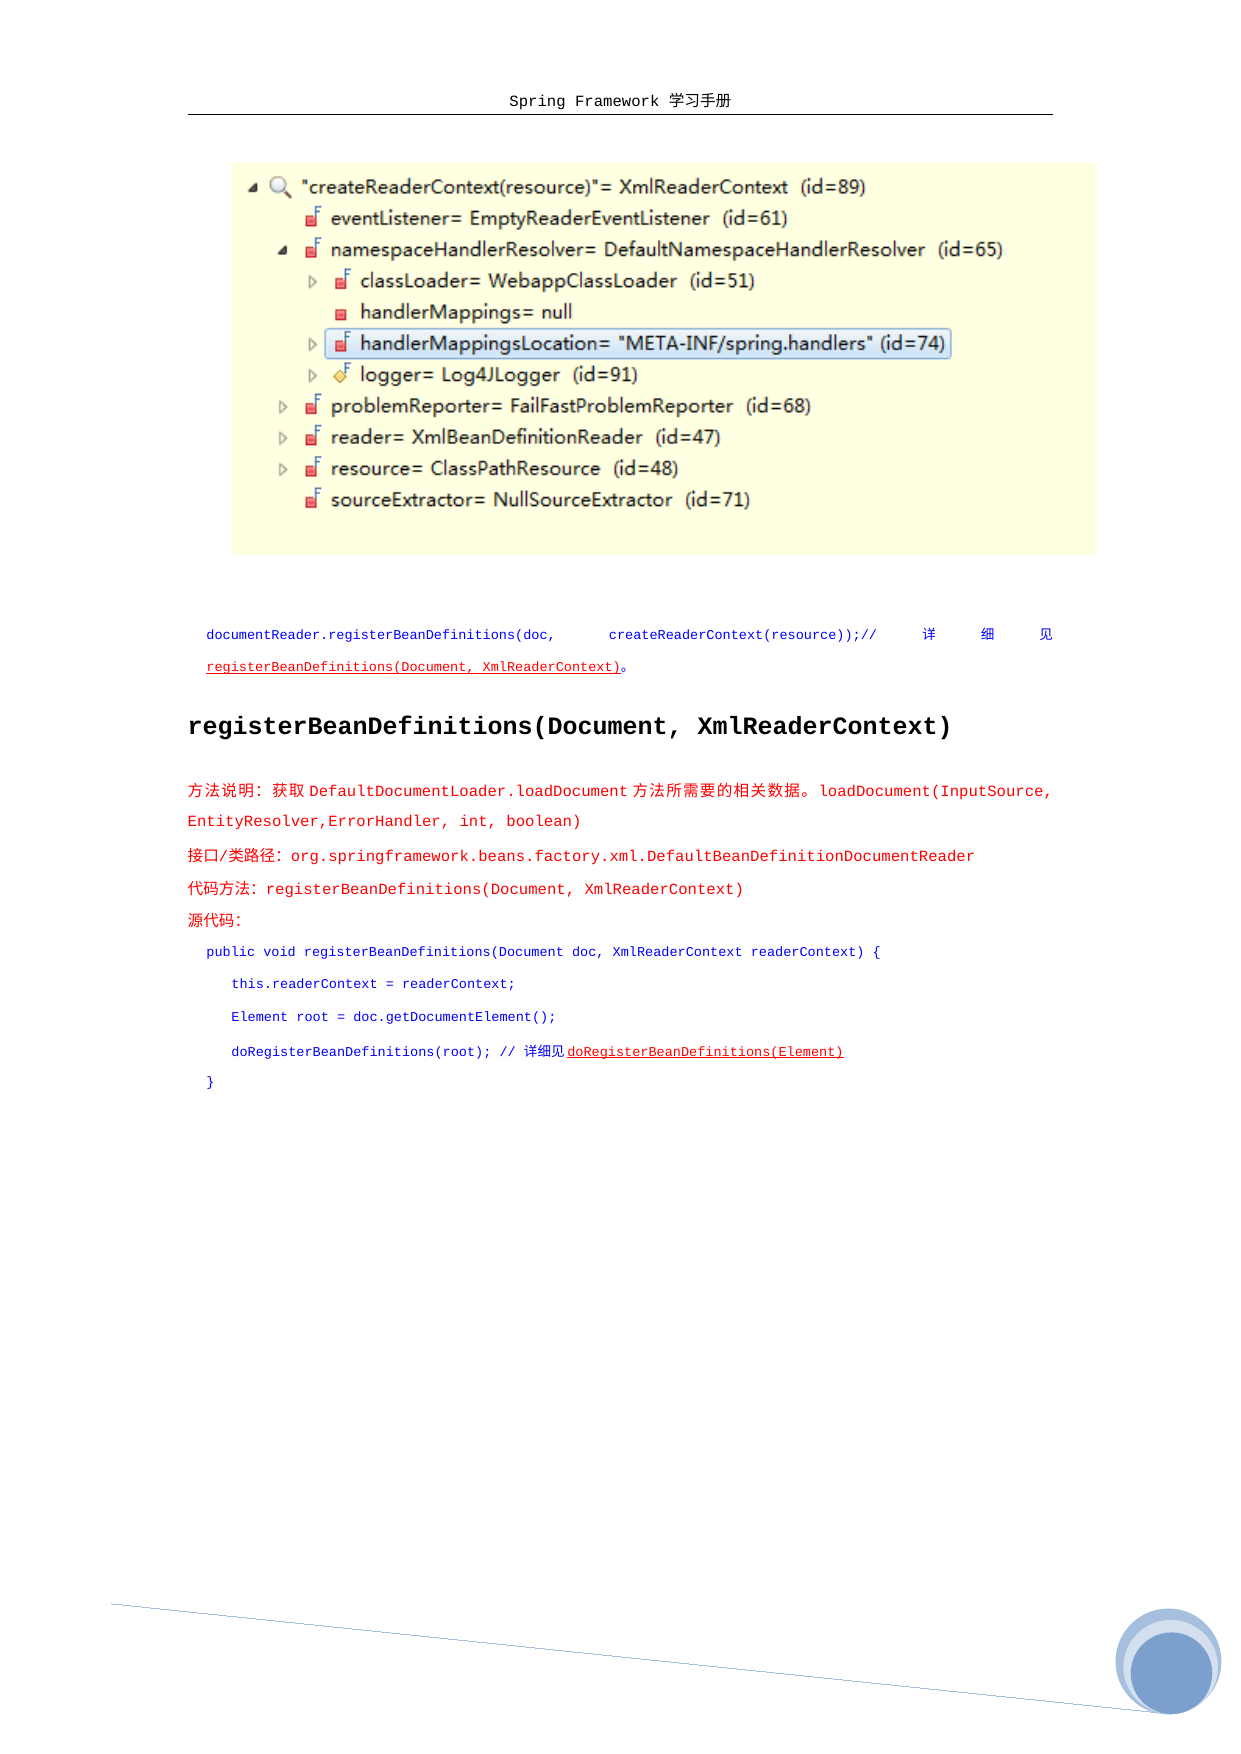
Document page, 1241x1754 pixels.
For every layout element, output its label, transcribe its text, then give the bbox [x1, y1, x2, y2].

list 源代码： [187, 904, 1053, 936]
text public void registerBeanDefinitions(Document doc, XmlReaderContext readerContext) { [206, 936, 1053, 969]
text Element root = doc.getDocumentElement(); [206, 1001, 1053, 1034]
text documentReader.registerBeanDefinitions(doc, createReaderContext(resource));//详细见registerBeanDefinitions(Document, XmlReaderContext)。 [206, 617, 1053, 682]
list 代码方法：registerBeanDefinitions(Document, XmlReaderContext) [187, 871, 1053, 904]
list 接口/类路径：org.springframework.beans.factory.xml.DefaultBeanDefinitionDocumentReader [187, 839, 1053, 871]
picture [231, 162, 1097, 555]
text doRegisterBeanDefinitions(root); // 详细见doRegisterBeanDefinitions(Element) [206, 1034, 1053, 1066]
text this.readerContext = readerContext; [206, 969, 1053, 1001]
text } [206, 1066, 1053, 1099]
list 方法说明：获取DefaultDocumentLoader.loadDocument方法所需要的相关数据。loadDocument(InputSource, EntityResolver,ErrorHandler, int, boolean) [187, 774, 1053, 839]
subtitle registerBeanDefinitions(Document, XmlReaderContext) [187, 711, 1053, 744]
